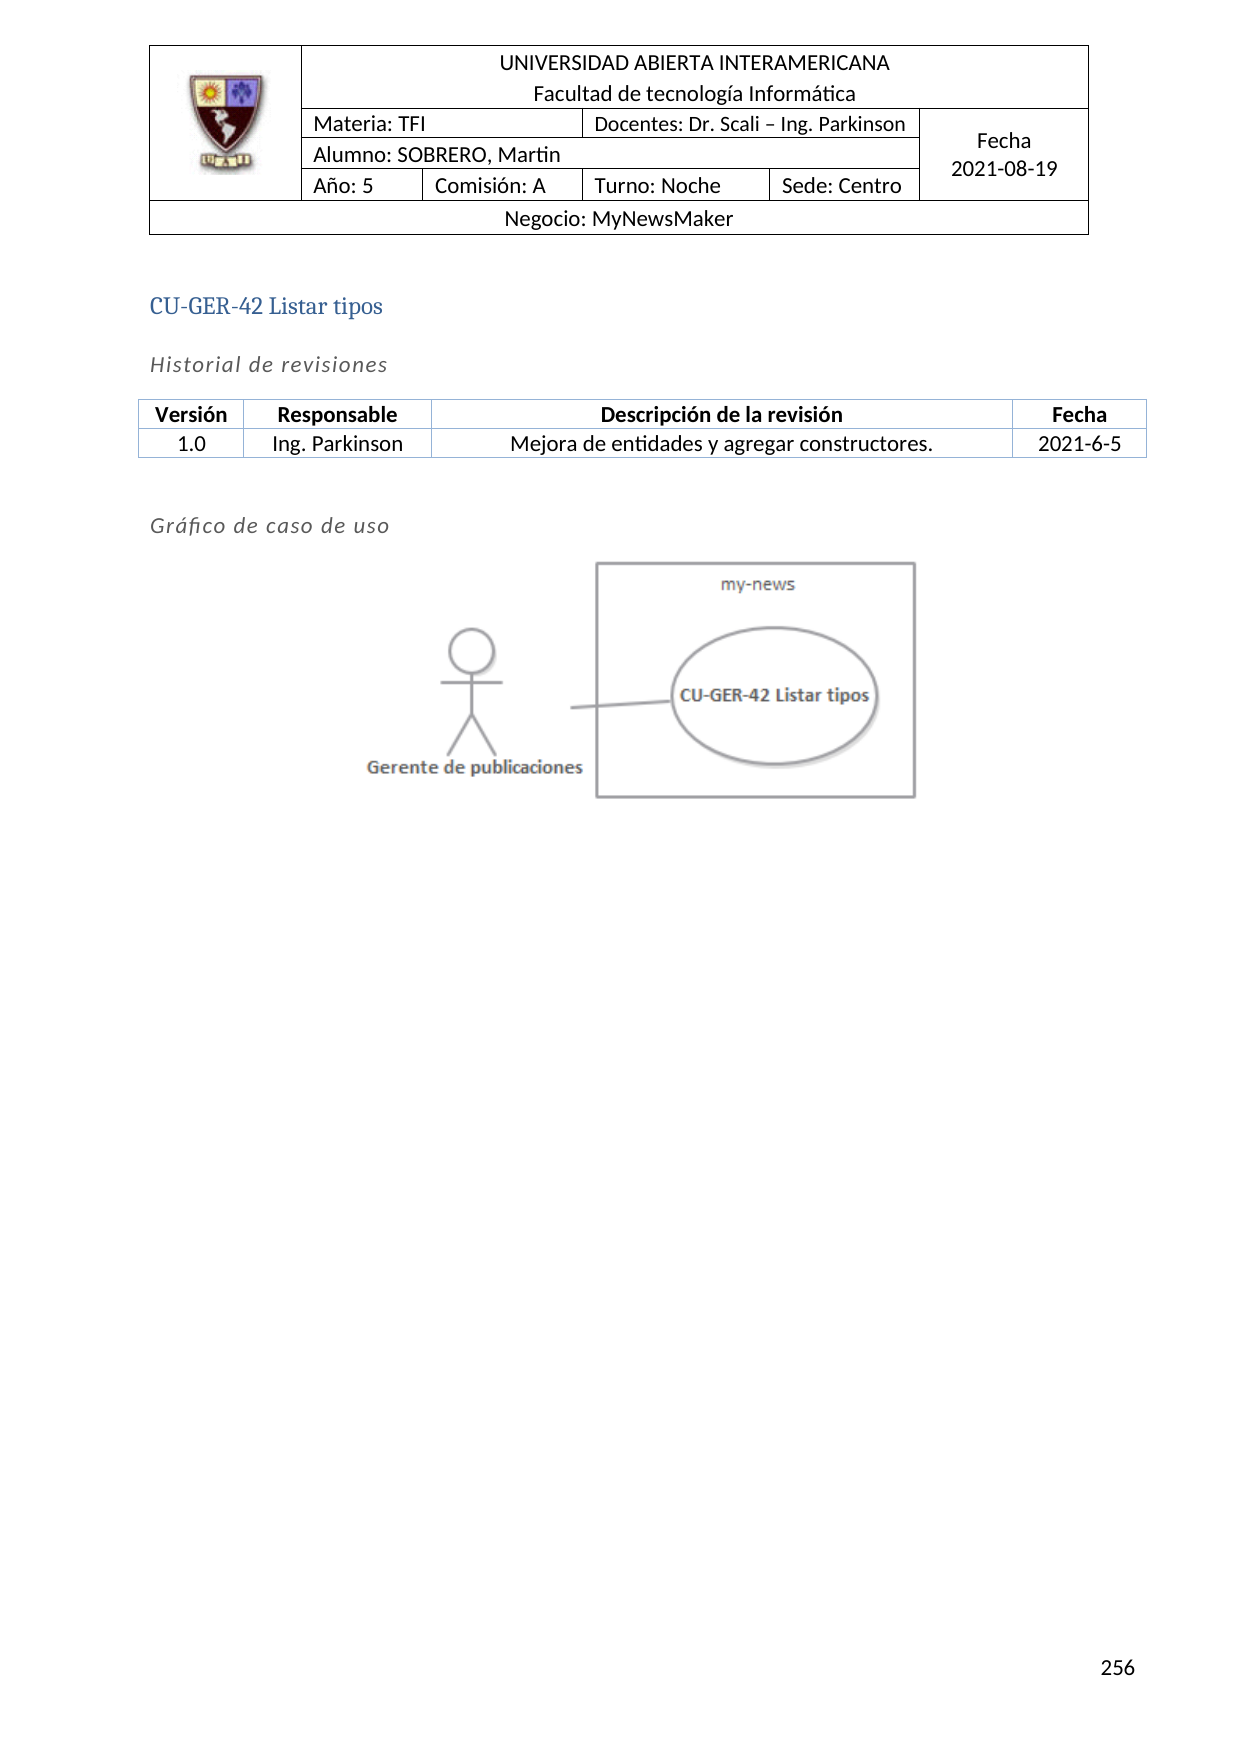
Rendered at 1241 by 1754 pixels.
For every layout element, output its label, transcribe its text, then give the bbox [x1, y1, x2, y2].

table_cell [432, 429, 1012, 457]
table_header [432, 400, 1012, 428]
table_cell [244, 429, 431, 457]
picture [175, 67, 276, 180]
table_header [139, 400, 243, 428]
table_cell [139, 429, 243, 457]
subtitle Gráfico de caso de uso [150, 511, 1135, 539]
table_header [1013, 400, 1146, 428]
subtitle CU-GER-42 Listar tipos [150, 292, 1135, 321]
picture [364, 559, 921, 802]
subtitle Historial de revisiones [150, 350, 1135, 378]
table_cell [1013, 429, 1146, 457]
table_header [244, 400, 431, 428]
